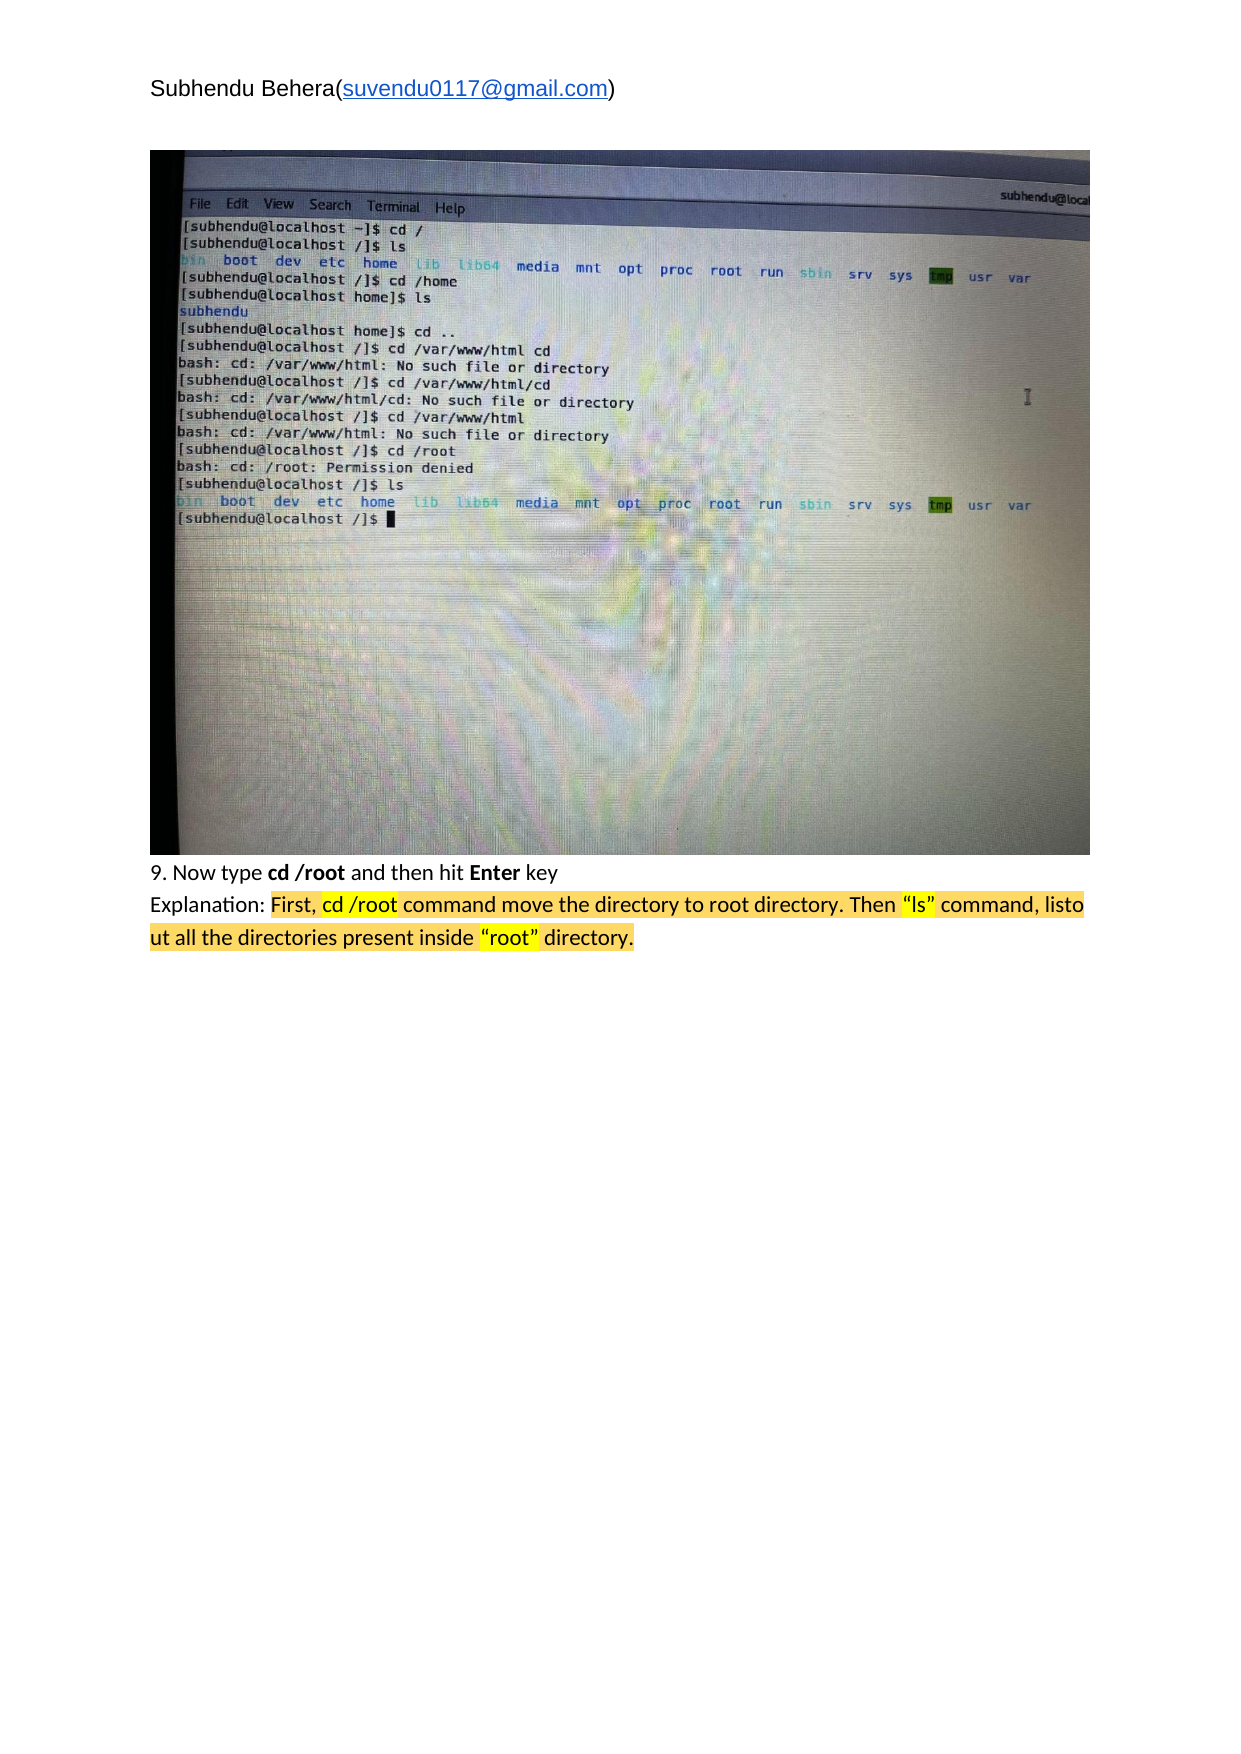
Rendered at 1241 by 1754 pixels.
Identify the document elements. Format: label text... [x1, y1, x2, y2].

picture [150, 150, 1090, 855]
text 8. Now enter cd /var/www/html and then type cd and hit Enter key Explanation: Sorry did not get the question exactly but, what cd /var/www/html do here is move the directory to var/www/html where, “html” is the current directory. 9. Now type cd /root and then hit Enter key Explanation: First, cd /root command move the directory to root directory. Then “ls” command, listout all the directories present inside “root” directory. —Working with File Listing— → Go to cd /etc and type ls Q. what files you have seeing? [150, 855, 1090, 951]
